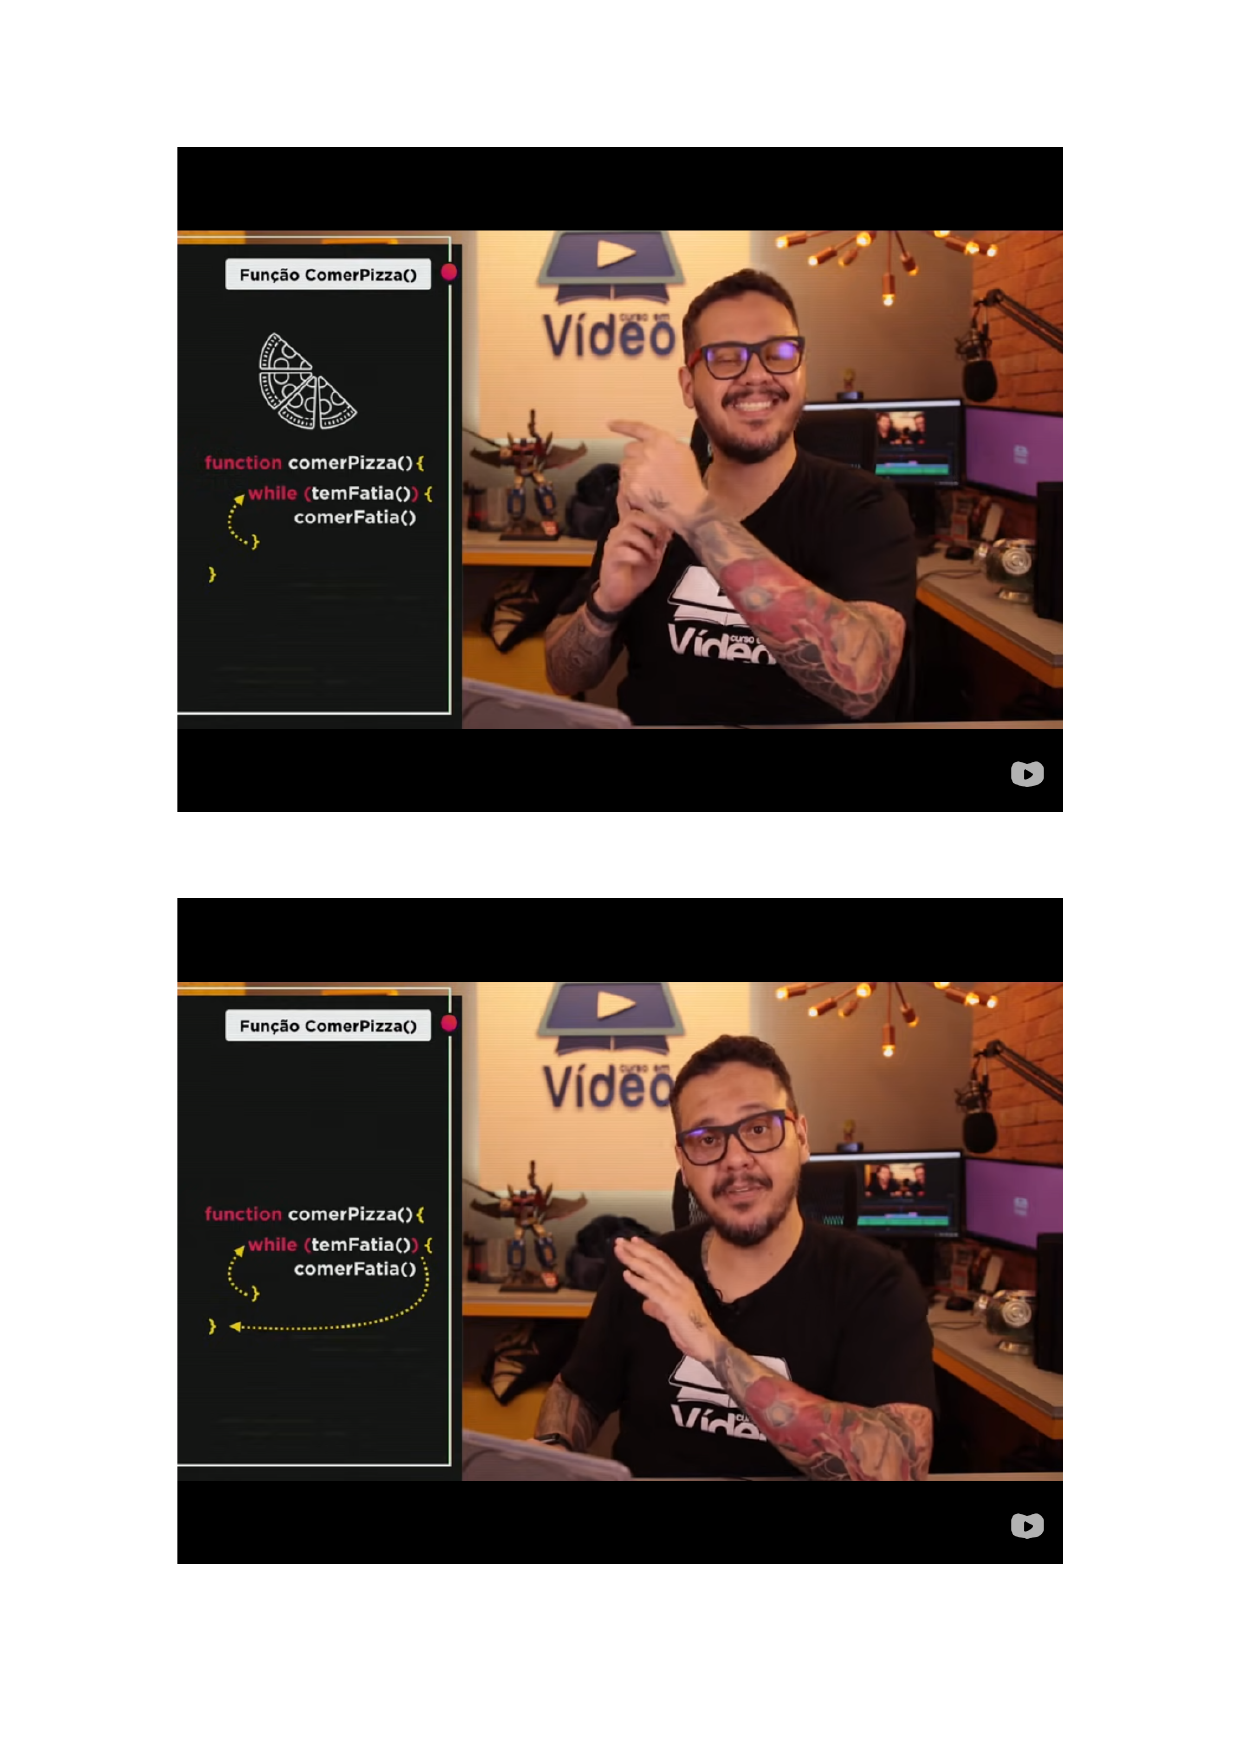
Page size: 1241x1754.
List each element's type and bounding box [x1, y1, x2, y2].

picture [177, 898, 1063, 1564]
picture [177, 147, 1063, 812]
